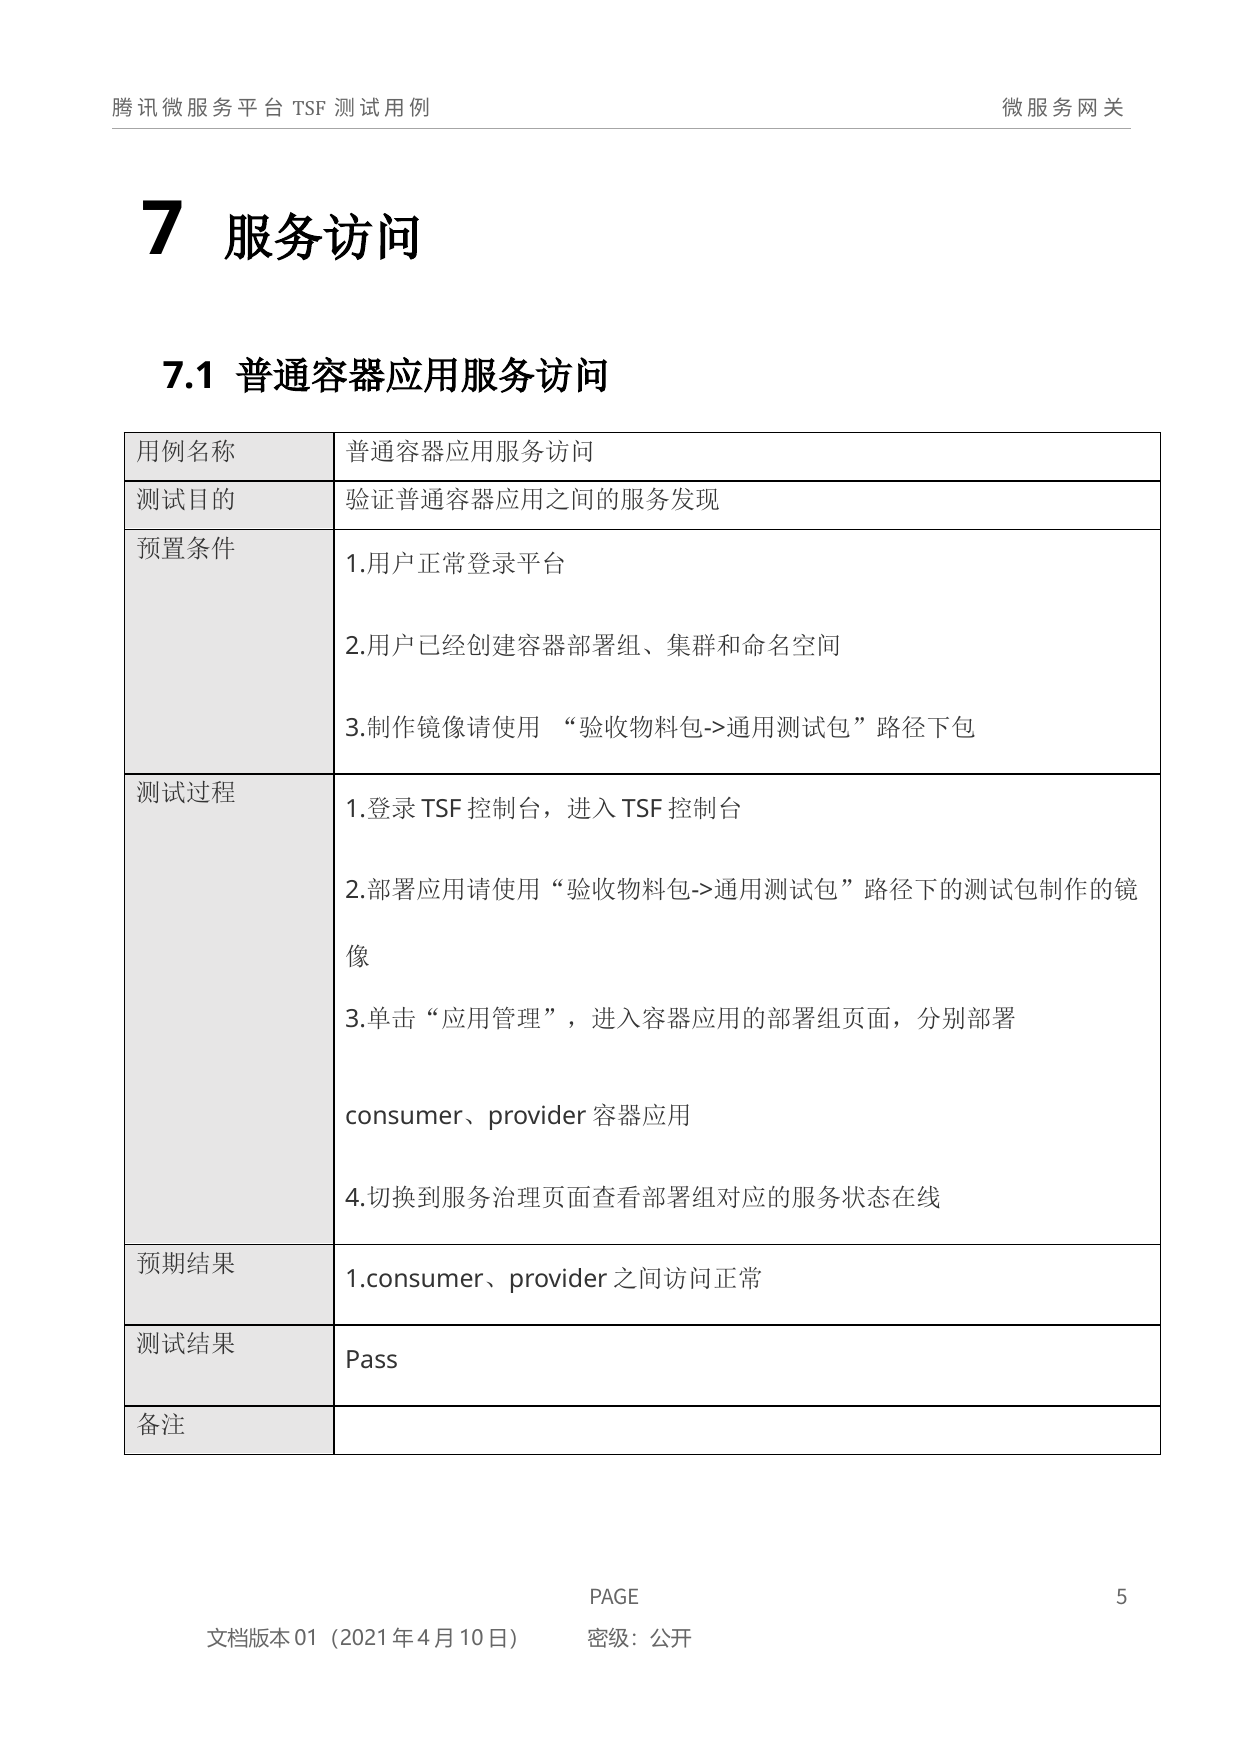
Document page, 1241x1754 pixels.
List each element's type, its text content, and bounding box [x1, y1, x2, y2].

table_cell Pass [335, 1326, 1160, 1405]
table_cell 测试结果 [125, 1326, 333, 1405]
table_header 普通容器应用服务访问 [335, 433, 1160, 480]
table_cell 预期结果 [125, 1245, 333, 1324]
text 普通容器应用服务访问 [141, 341, 1128, 406]
table_cell 1.用户正常登录平台 2.用户已经创建容器部署组、集群和命名空间 3.制作镜像请使用 “验收物料包->通用测试包”路径下包 [335, 530, 1160, 773]
table_cell 1.consumer、provider之间访问正常 [335, 1245, 1160, 1324]
table_cell 测试目的 [125, 482, 333, 528]
table_cell 1.登录TSF控制台，进入TSF控制台 2.部署应用请使用“验收物料包->通用测试包”路径下的测试包制作的镜像 3.单击“应用管理”，进入容器应用的部署组页面，分别部署consumer、provider容器应用 4.切换到服务治理页面查看部署组对应的服务状态在线 [335, 775, 1160, 1243]
table_header 用例名称 [125, 433, 333, 480]
table_cell 备注 [125, 1407, 333, 1453]
text 服务访问 [141, 160, 1128, 290]
table_cell 预置条件 [125, 530, 333, 773]
table_cell 验证普通容器应用之间的服务发现 [335, 482, 1160, 528]
table_cell 测试过程 [125, 775, 333, 1243]
table_cell [335, 1407, 1160, 1453]
